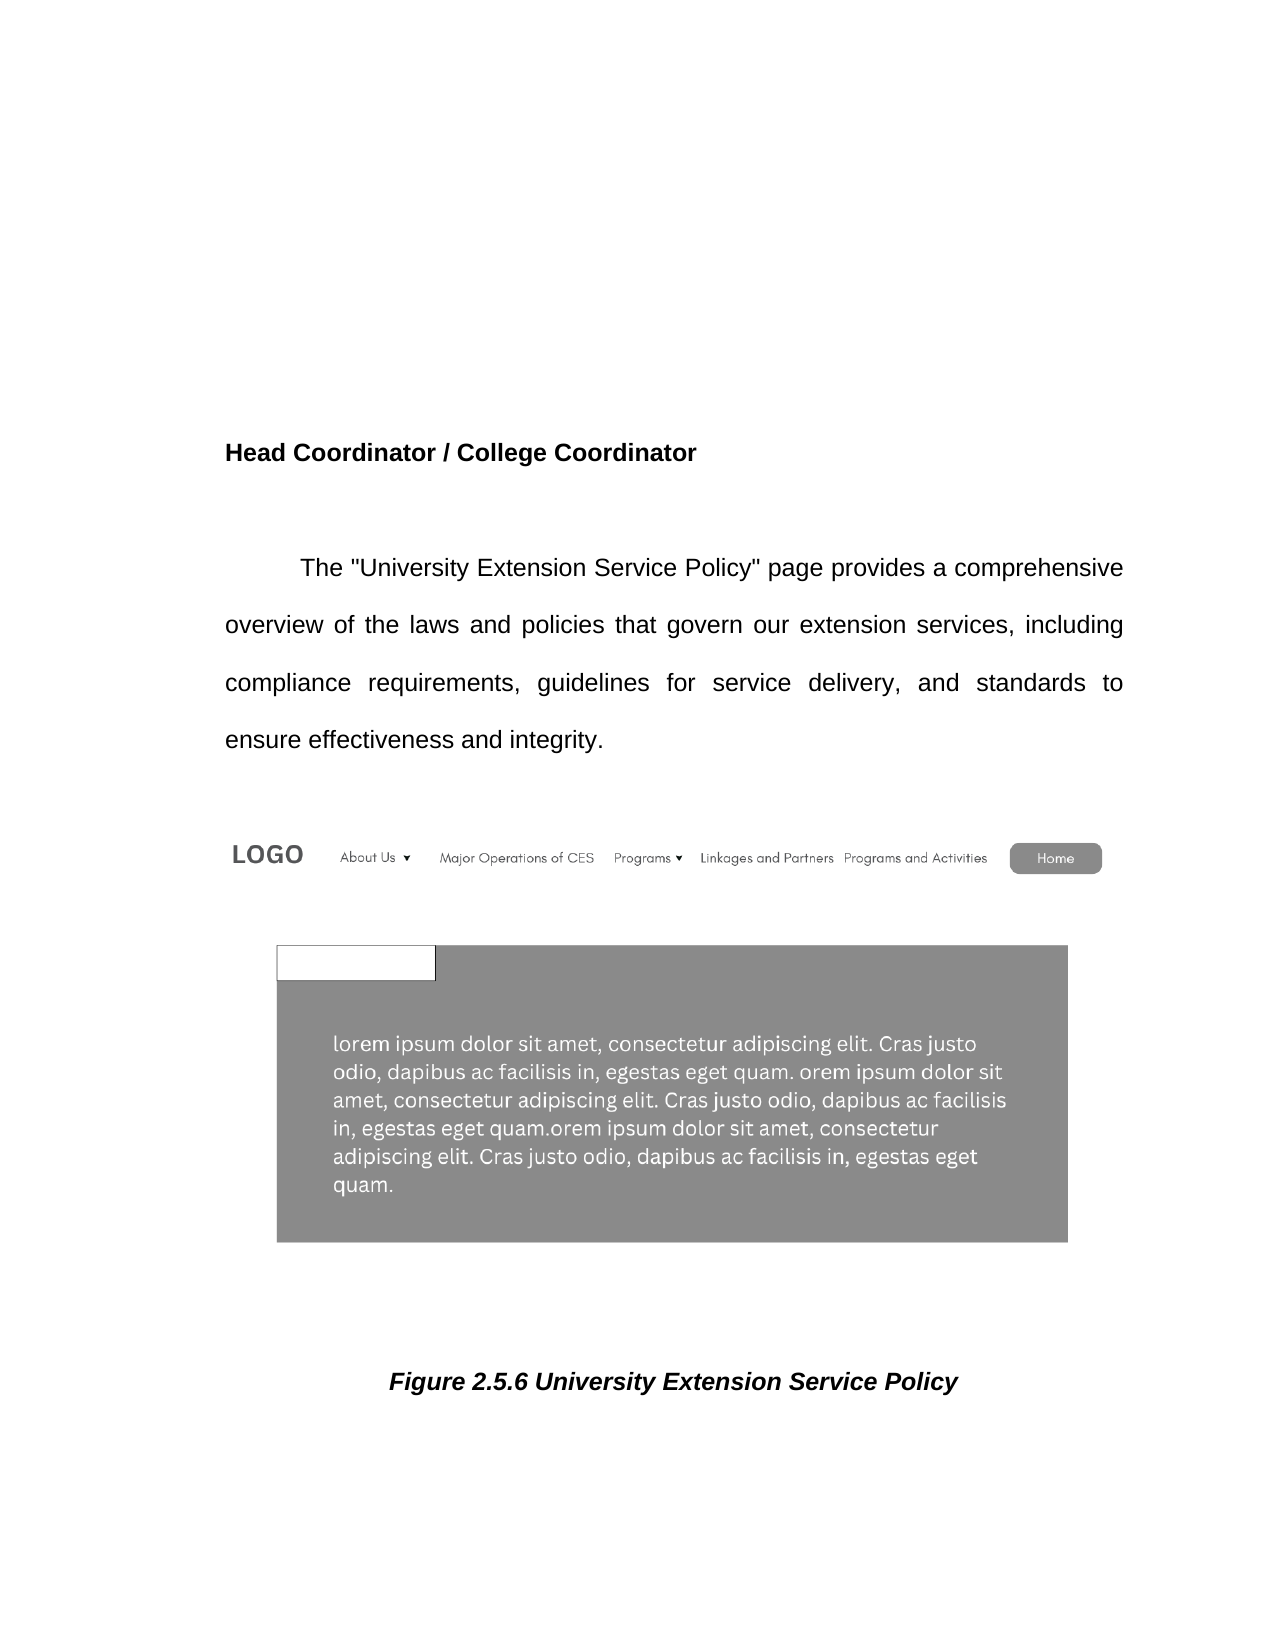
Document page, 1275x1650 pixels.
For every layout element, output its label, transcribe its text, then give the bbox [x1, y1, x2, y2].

text Figure 2.5.6 University Extension Service Policy [225, 1367, 1125, 1452]
picture [212, 796, 1112, 1311]
text Head Coordinator / College Coordinator [225, 437, 1125, 466]
